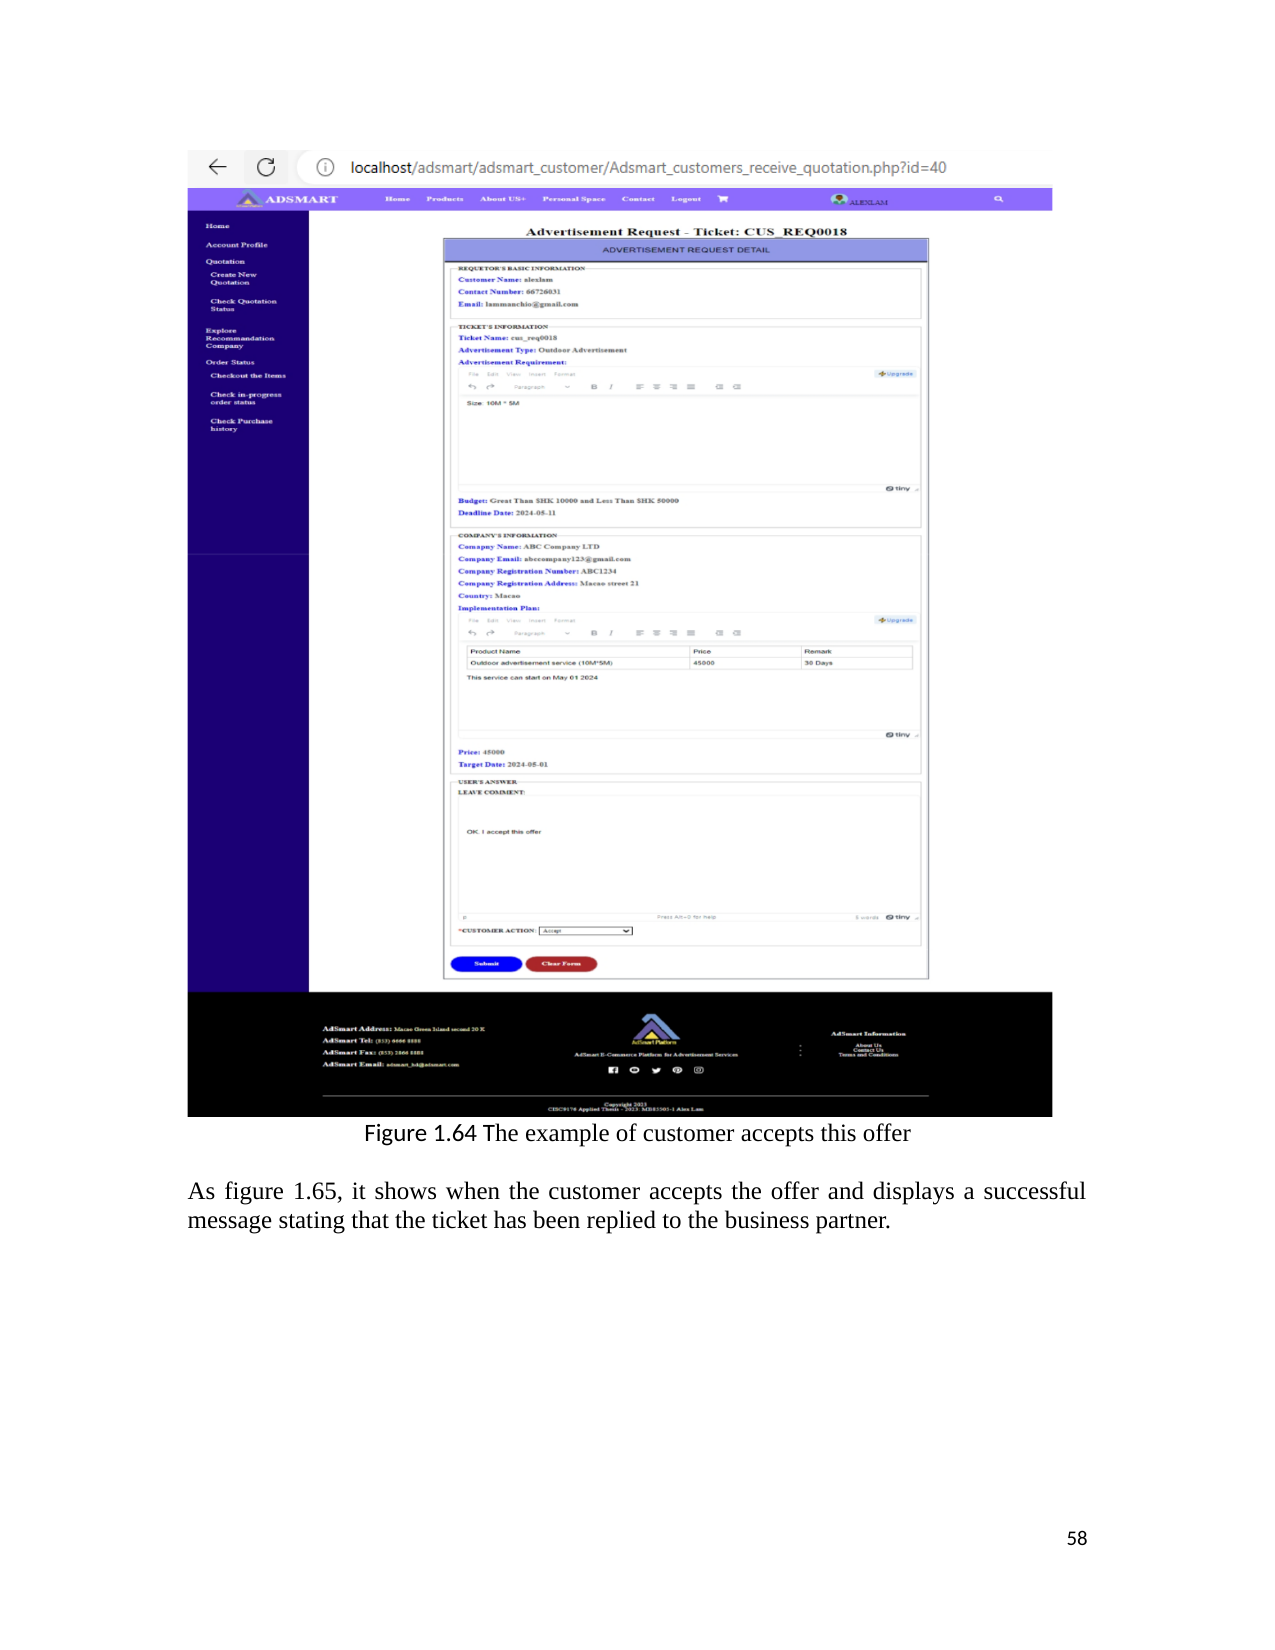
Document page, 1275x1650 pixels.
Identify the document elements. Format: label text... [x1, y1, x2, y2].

text Figure 1.64 The example of customer accepts this offer [187, 1117, 1087, 1147]
picture [187, 150, 1053, 1117]
text As figure 1.65, it shows when the customer accepts the offer and displays a successful message stating that the ticket has been replied to the business partner. [187, 1176, 1087, 1233]
